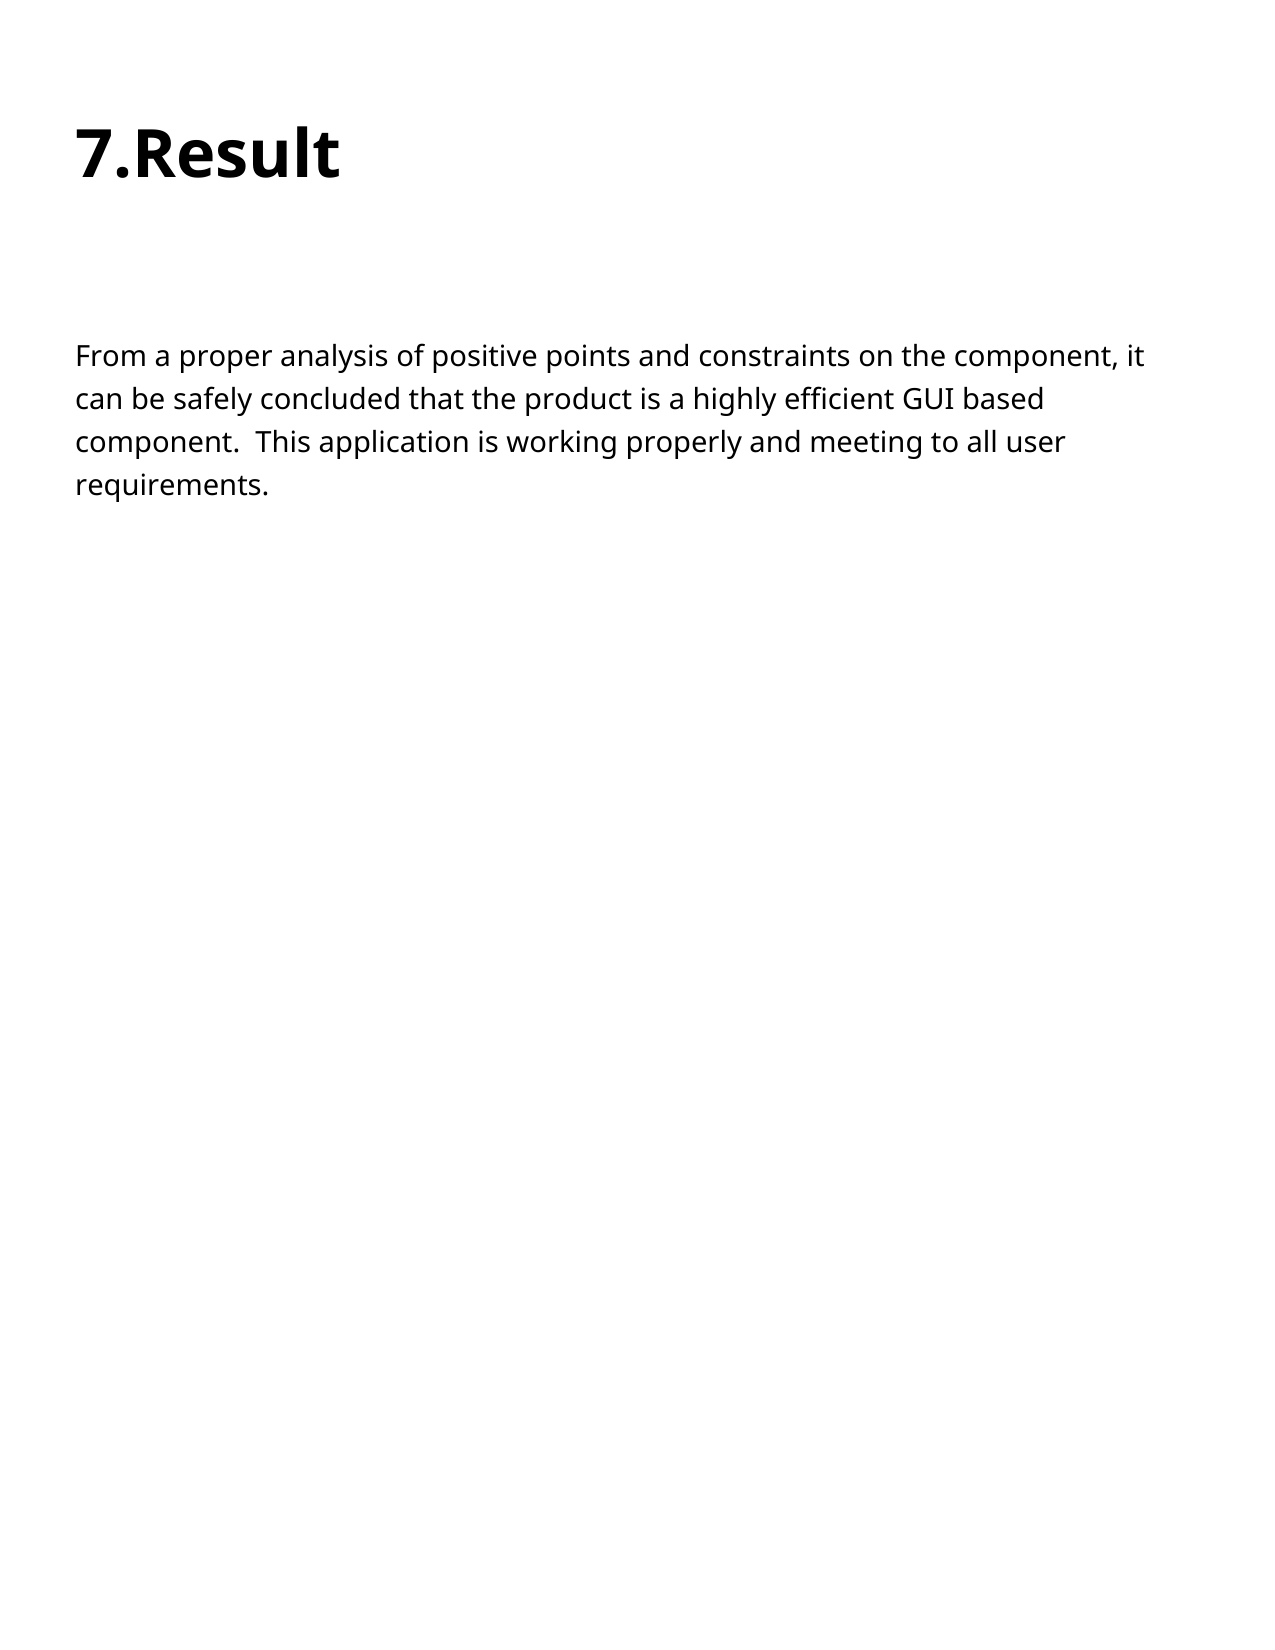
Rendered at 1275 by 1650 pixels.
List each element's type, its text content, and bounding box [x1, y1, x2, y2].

text From a proper analysis of positive points and constraints on the component, it can be safely concluded that the product is a highly efficient GUI based component. This application is working properly and meeting to all user requirements. [75, 336, 1200, 504]
text 7.Result [75, 106, 1200, 197]
